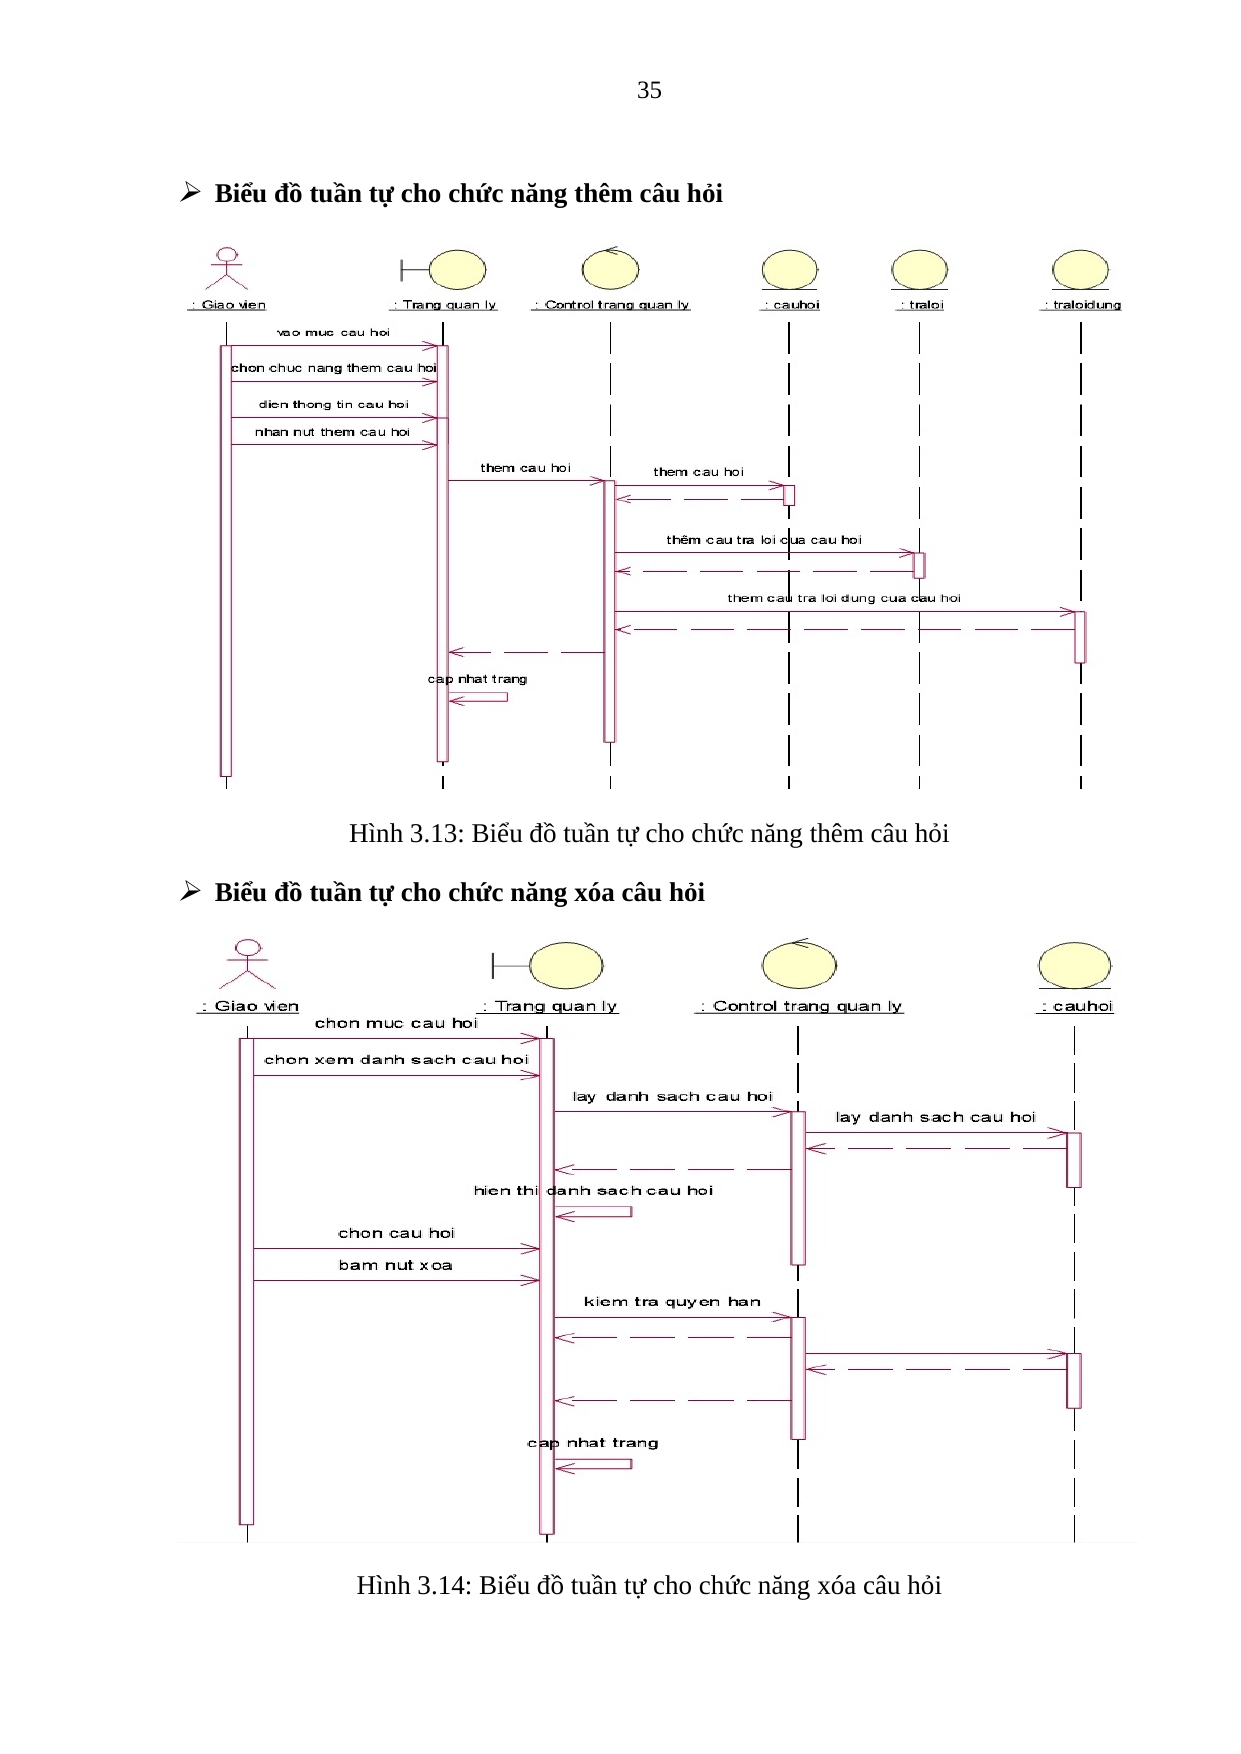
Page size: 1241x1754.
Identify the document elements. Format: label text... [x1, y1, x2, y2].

list Biểu đồ tuần tự cho chức năng xóa câu hỏi [177, 876, 1122, 908]
text Hình 3.13: Biểu đồ tuần tự cho chức năng thêm câu hỏi [177, 817, 1122, 848]
picture [177, 237, 1152, 789]
text Hình 3.14: Biểu đồ tuần tự cho chức năng xóa câu hỏi [177, 1569, 1122, 1600]
list Biểu đồ tuần tự cho chức năng thêm câu hỏi [177, 177, 1122, 209]
picture [177, 936, 1138, 1543]
